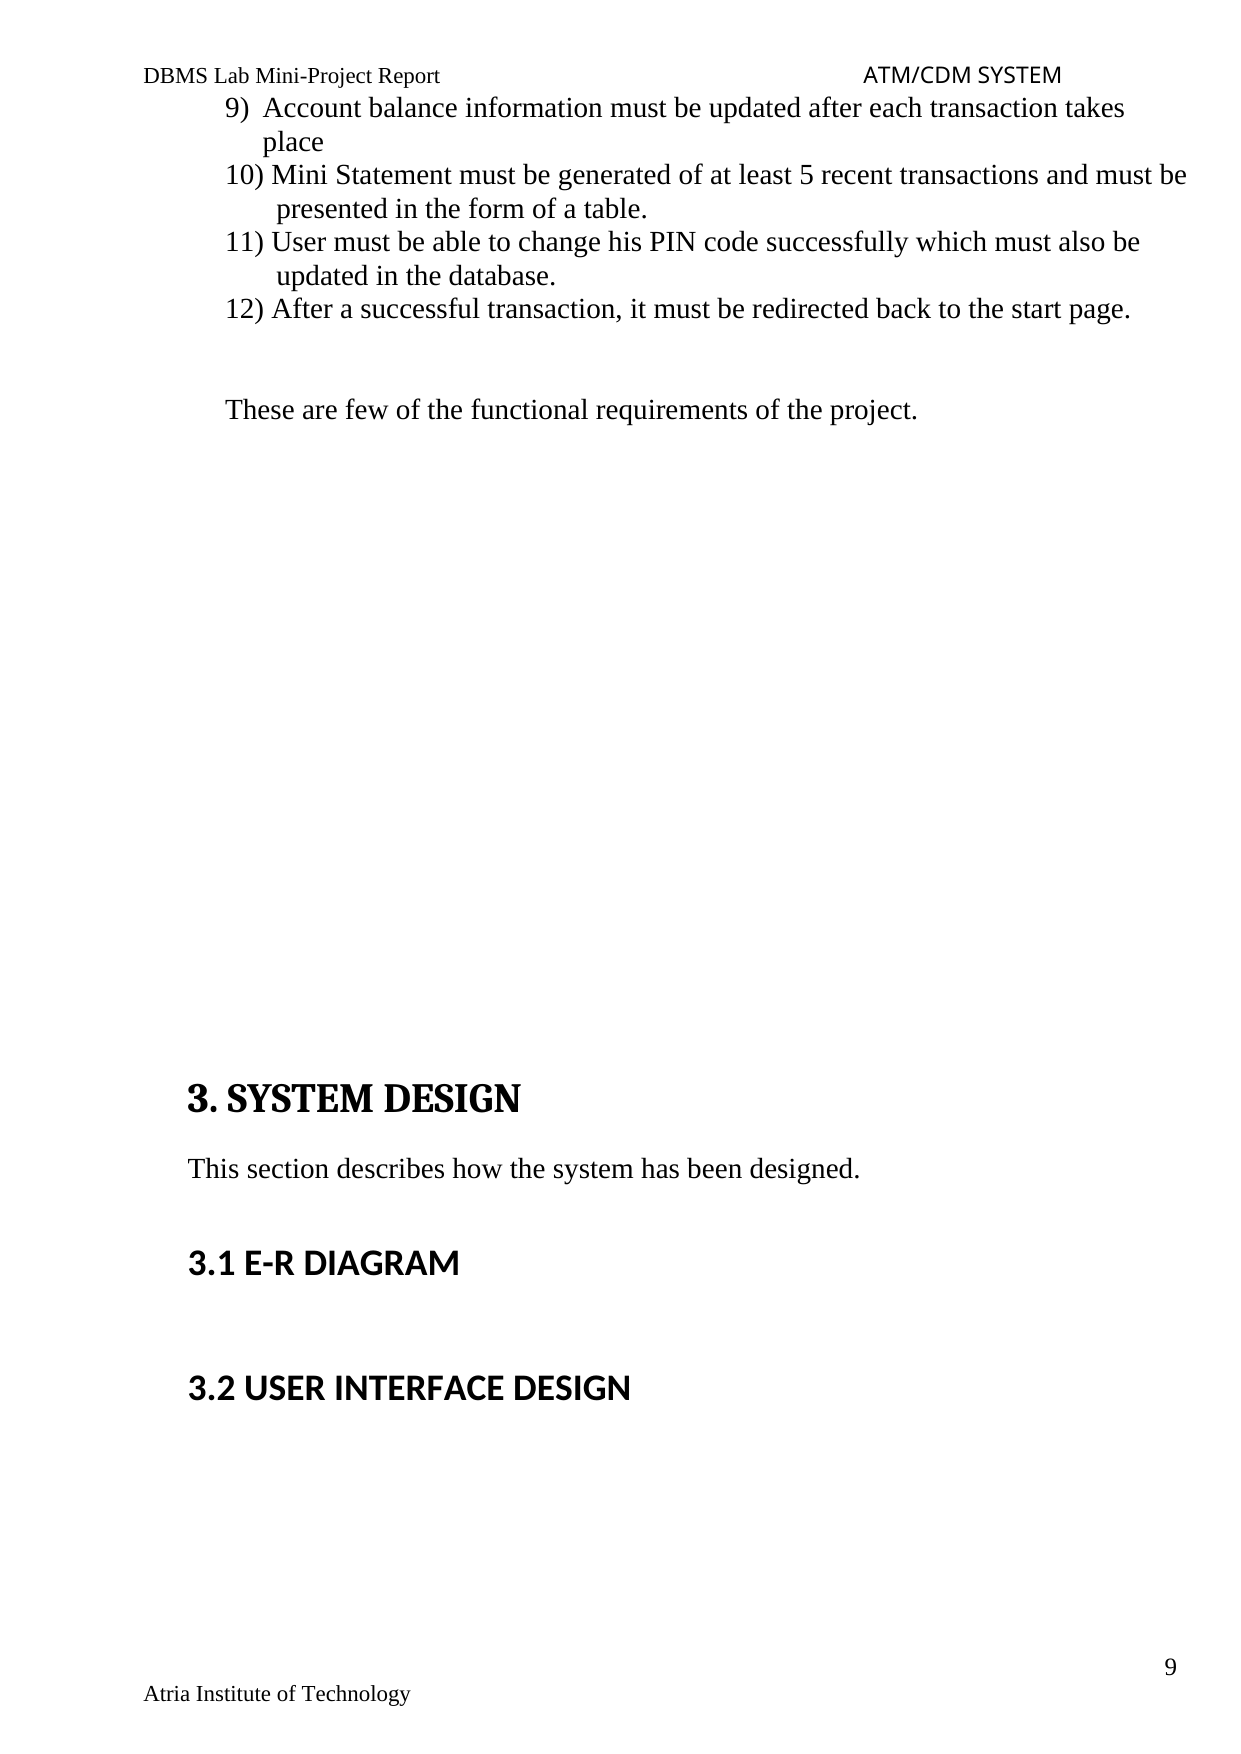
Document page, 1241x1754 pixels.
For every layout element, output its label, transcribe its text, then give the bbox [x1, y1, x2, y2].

subtitle 3.1 E-R DIAGRAM [187, 1239, 1191, 1285]
text This section describes how the system has been designed. [187, 1151, 1191, 1185]
text 11) User must be able to change his PIN code successfully which must also be [225, 224, 1191, 258]
subtitle 3.2 USER INTERFACE DESIGN [187, 1363, 1191, 1409]
text 12) After a successful transaction, it must be redirected back to the start page. [225, 292, 1191, 325]
list Account balance information must be updated after each transaction takes place [225, 90, 1191, 157]
text updated in the database. [225, 258, 1191, 292]
subtitle 3. SYSTEM DESIGN [187, 1075, 1191, 1123]
text 10) Mini Statement must be generated of at least 5 recent transactions and must be [225, 157, 1191, 191]
text presented in the form of a table. [225, 191, 1191, 224]
text These are few of the functional requirements of the project. [225, 392, 1191, 426]
